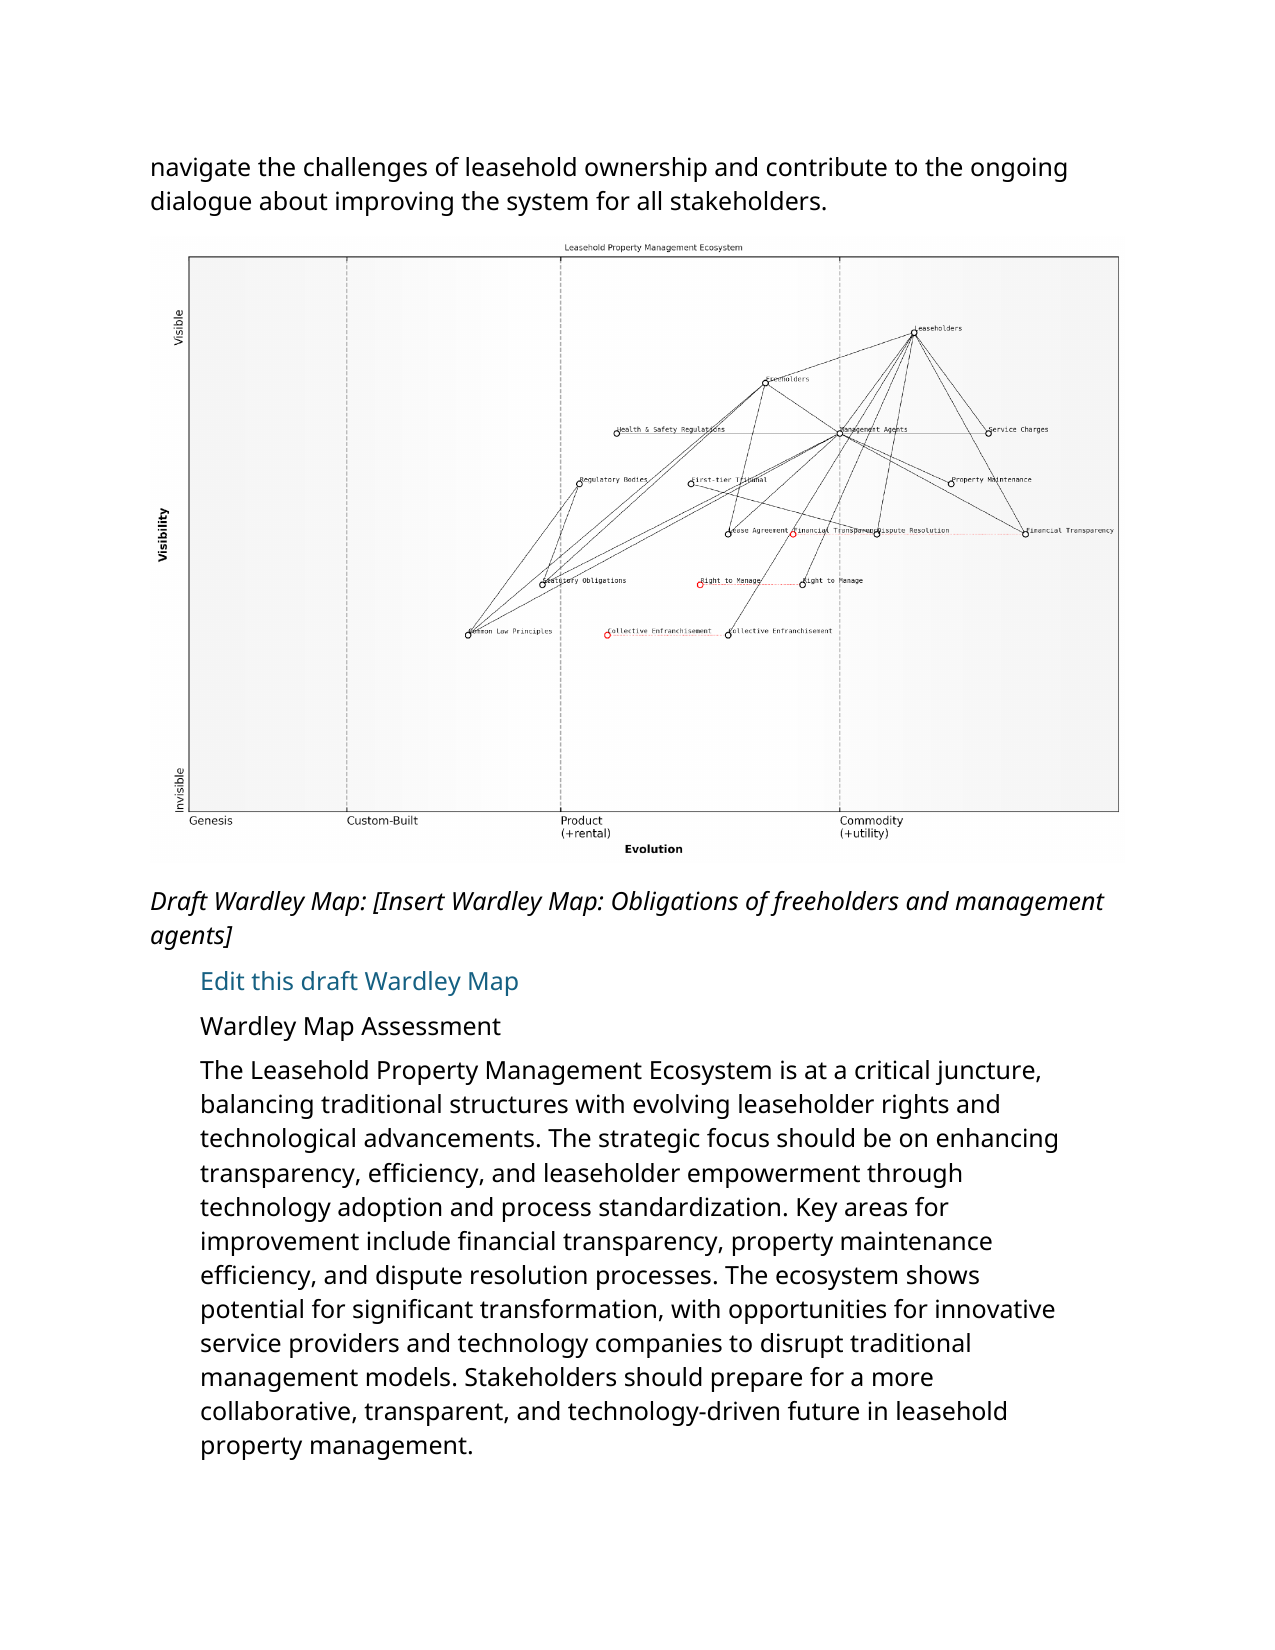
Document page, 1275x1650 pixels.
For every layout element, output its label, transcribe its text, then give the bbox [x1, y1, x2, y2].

text Edit this draft Wardley Map [200, 964, 1075, 998]
text The Leasehold Property Management Ecosystem is at a critical juncture, balancing traditional structures with evolving leaseholder rights and technological advancements. The strategic focus should be on enhancing transparency, efficiency, and leaseholder empowerment through technology adoption and process standardization. Key areas for improvement include financial transparency, property maintenance efficiency, and dispute resolution processes. The ecosystem shows potential for significant transformation, with opportunities for innovative service providers and technology companies to disrupt traditional management models. Stakeholders should prepare for a more collaborative, transparent, and technology-driven future in leasehold property management. [200, 1053, 1075, 1462]
picture [150, 236, 1125, 863]
text Draft Wardley Map: [Insert Wardley Map: Obligations of freeholders and management agents] [150, 883, 1125, 952]
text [150, 150, 1125, 218]
text Wardley Map Assessment [200, 1008, 1075, 1043]
